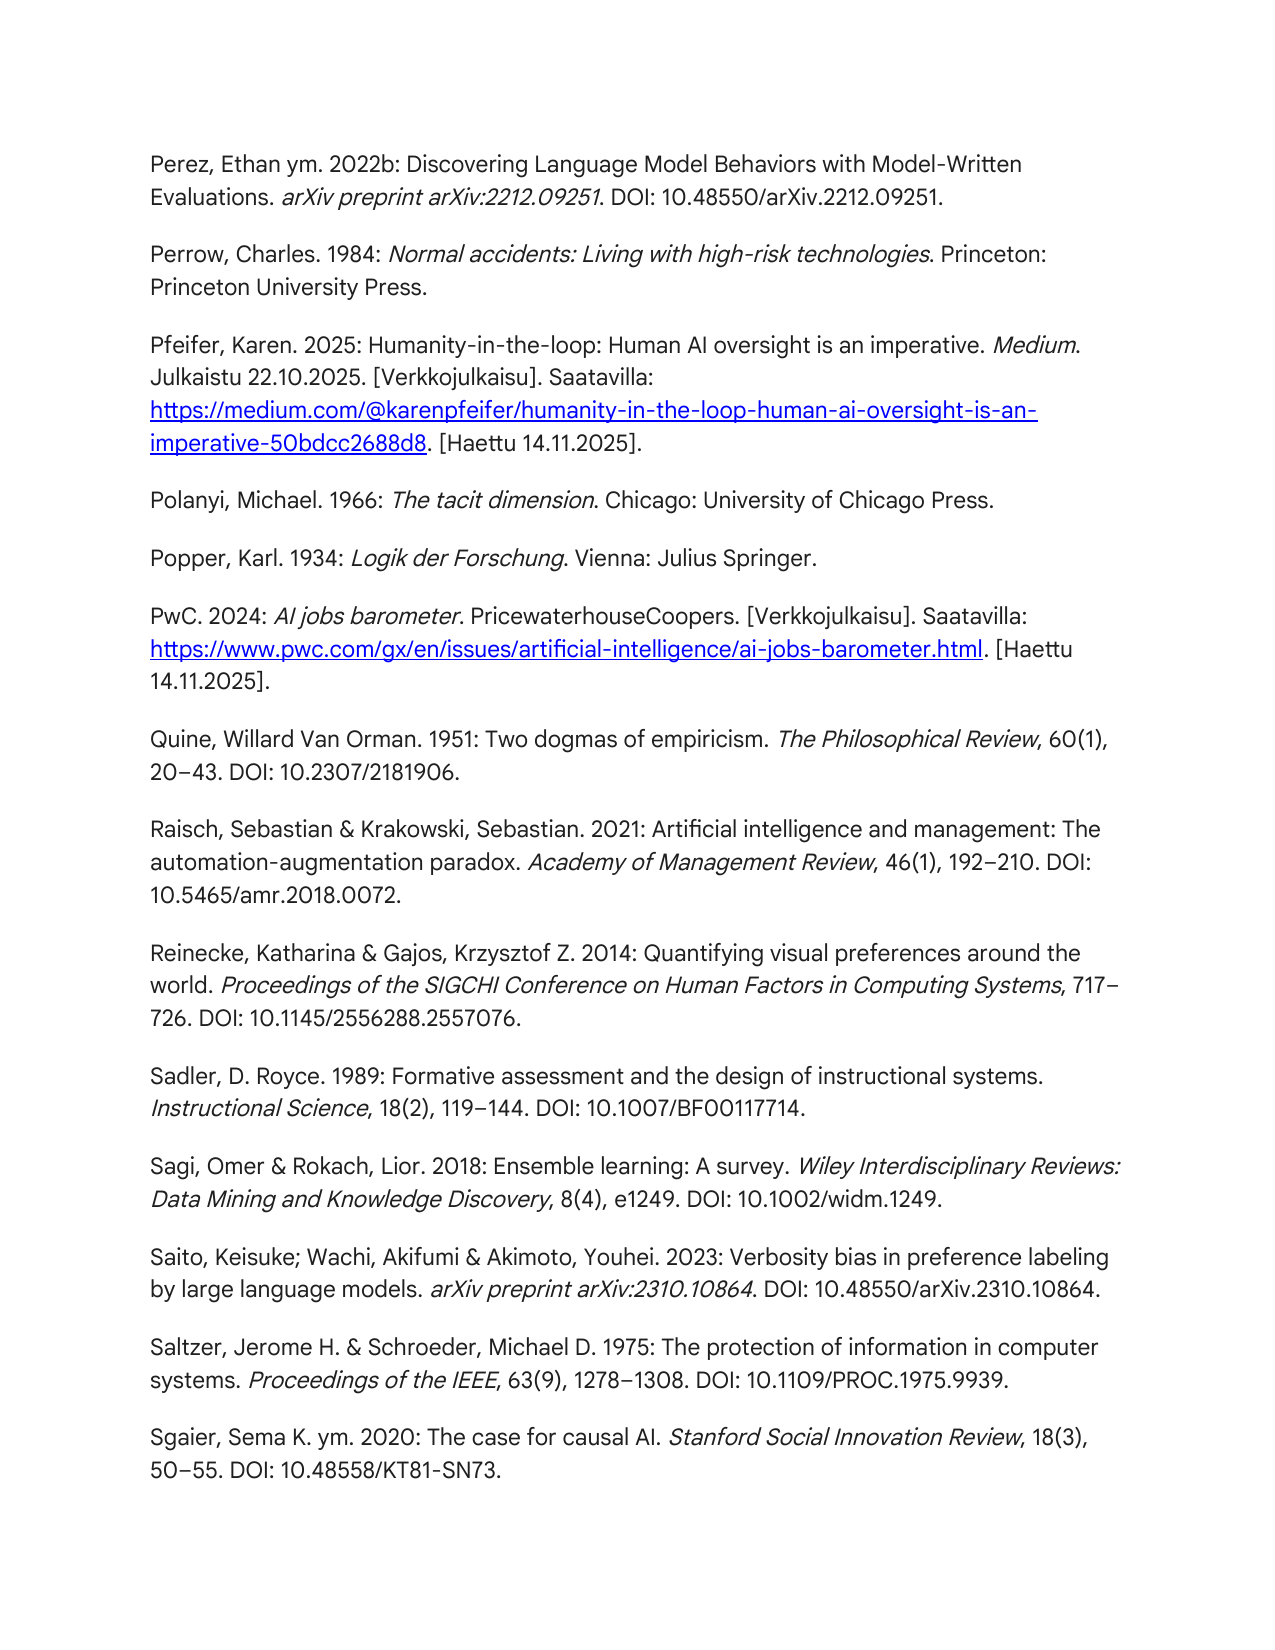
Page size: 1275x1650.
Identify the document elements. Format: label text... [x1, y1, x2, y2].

text Perez, Ethan ym. 2022b: Discovering Language Model Behaviors with Model-Written Evaluations. arXiv preprint arXiv:2212.09251. DOI: 10.48550/arXiv.2212.09251. [150, 150, 1125, 211]
text Pfeifer, Karen. 2025: Humanity-in-the-loop: Human AI oversight is an imperative. Medium. Julkaistu 22.10.2025. [Verkkojulkaisu]. Saatavilla: https://medium.com/@karenpfeifer/humanity-in-the-loop-human-ai-oversight-is-an-imperative-50bdcc2688d8. [Haettu 14.11.2025]. [150, 331, 1125, 458]
text Polanyi, Michael. 1966: The tacit dimension. Chicago: University of Chicago Press. [150, 487, 1125, 515]
text Saito, Keisuke; Wachi, Akifumi & Akimoto, Youhei. 2023: Verbosity bias in preference labeling by large language models. arXiv preprint arXiv:2310.10864. DOI: 10.48550/arXiv.2310.10864. [150, 1243, 1125, 1304]
text Sagi, Omer & Rokach, Lior. 2018: Ensemble learning: A survey. Wiley Interdisciplinary Reviews: Data Mining and Knowledge Discovery, 8(4), e1249. DOI: 10.1002/widm.1249. [150, 1152, 1125, 1214]
text Popper, Karl. 1934: Logik der Forschung. Vienna: Julius Springer. [150, 544, 1125, 573]
text Quine, Willard Van Orman. 1951: Two dogmas of empiricism. The Philosophical Review, 60(1), 20–43. DOI: 10.2307/2181906. [150, 725, 1125, 787]
text PwC. 2024: AI jobs barometer. PricewaterhouseCoopers. [Verkkojulkaisu]. Saatavilla: https://www.pwc.com/gx/en/issues/artificial-intelligence/ai-jobs-barometer.html. [Haettu 14.11.2025]. [150, 602, 1125, 696]
text Saltzer, Jerome H. & Schroeder, Michael D. 1975: The protection of information in computer systems. Proceedings of the IEEE, 63(9), 1278–1308. DOI: 10.1109/PROC.1975.9939. [150, 1333, 1125, 1394]
text Sgaier, Sema K. ym. 2020: The case for causal AI. Stanford Social Innovation Review, 18(3), 50–55. DOI: 10.48558/KT81-SN73. [150, 1423, 1125, 1485]
text Reinecke, Katharina & Gajos, Krzysztof Z. 2014: Quantifying visual preferences around the world. Proceedings of the SIGCHI Conference on Human Factors in Computing Systems, 717–726. DOI: 10.1145/2556288.2557076. [150, 939, 1125, 1033]
text Raisch, Sebastian & Krakowski, Sebastian. 2021: Artificial intelligence and management: The automation-augmentation paradox. Academy of Management Review, 46(1), 192–210. DOI: 10.5465/amr.2018.0072. [150, 816, 1125, 910]
text Perrow, Charles. 1984: Normal accidents: Living with high-risk technologies. Princeton: Princeton University Press. [150, 240, 1125, 302]
text Sadler, D. Royce. 1989: Formative assessment and the design of instructional systems. Instructional Science, 18(2), 119–144. DOI: 10.1007/BF00117714. [150, 1062, 1125, 1123]
